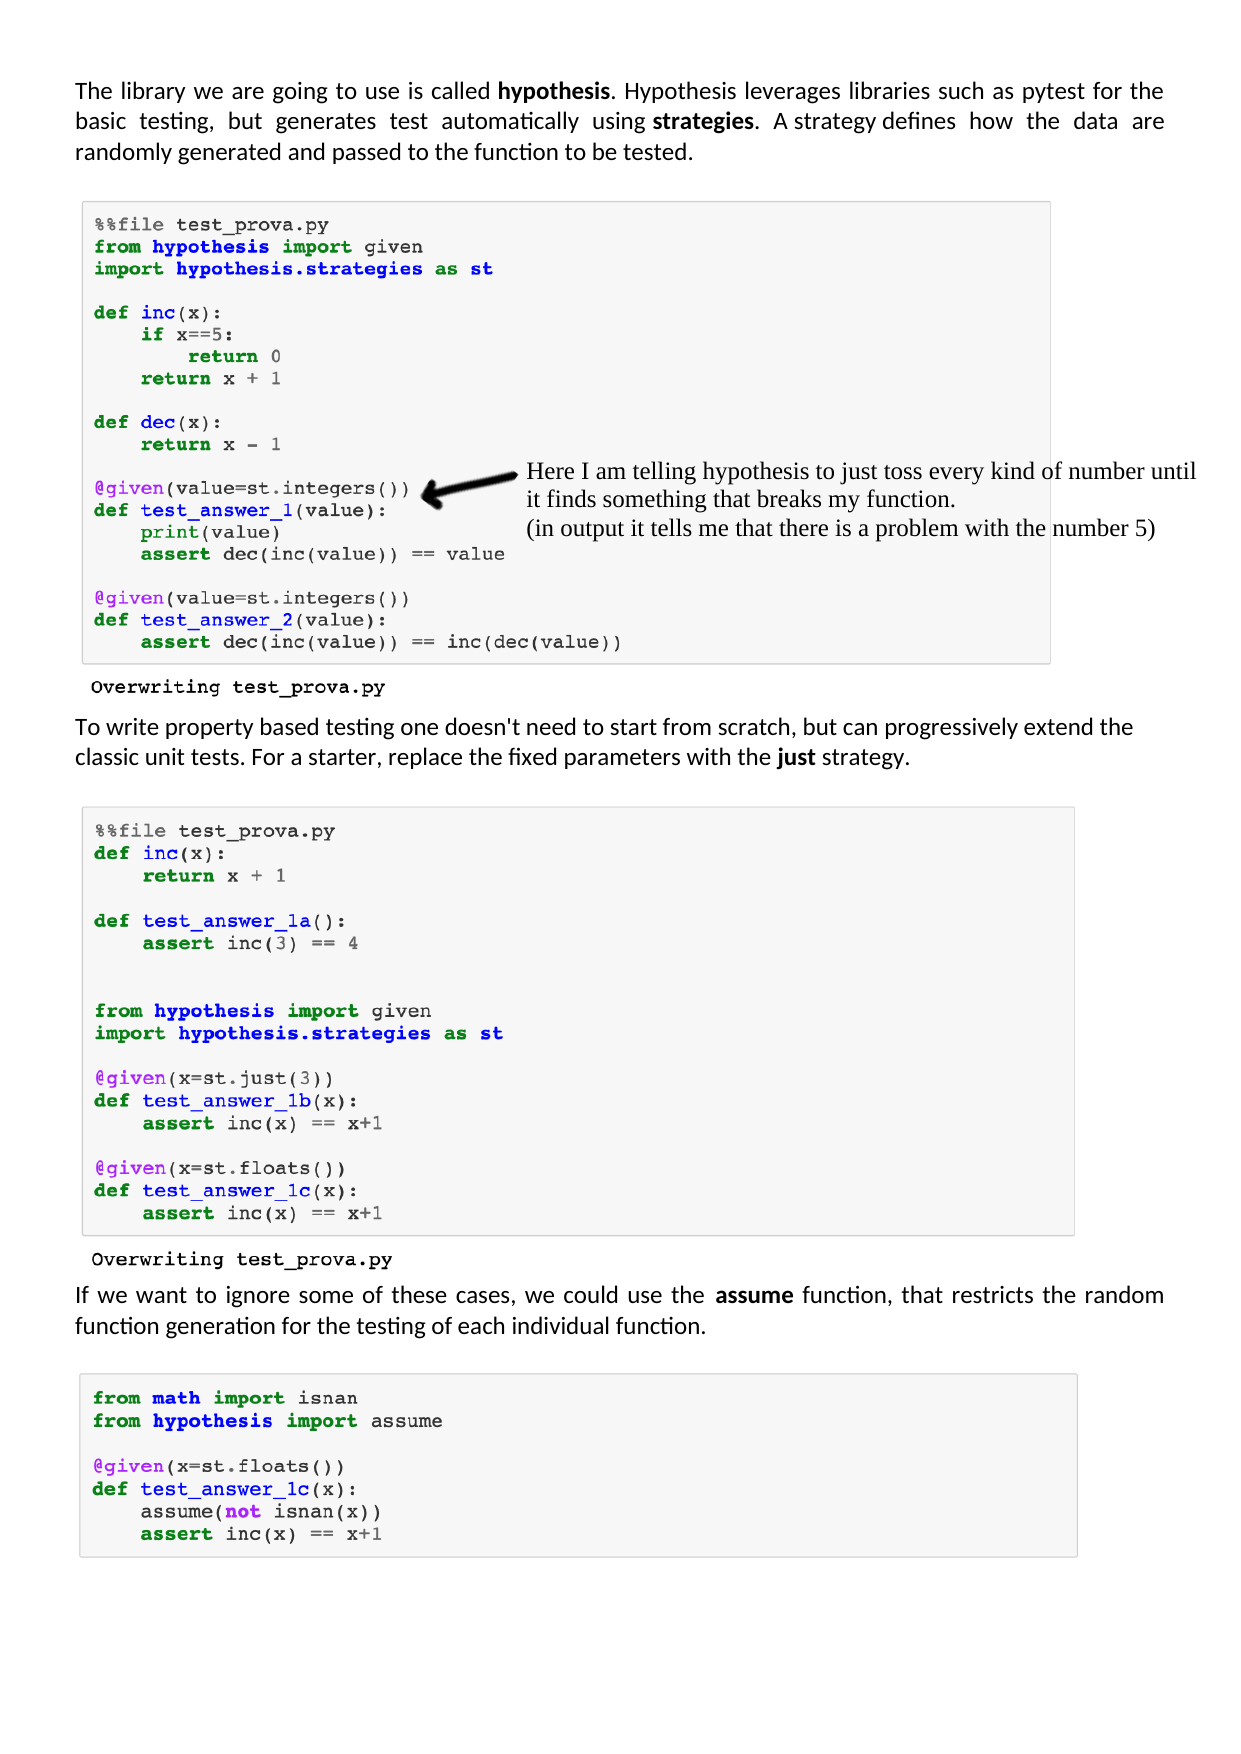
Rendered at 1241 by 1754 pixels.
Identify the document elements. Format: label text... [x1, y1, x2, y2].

text To write property based testing one doesn't need to start from scratch, but can progressively extend the classic unit tests. For a starter, replace the fixed parameters with the just strategy. [75, 711, 1165, 772]
text If we want to ignore some of these cases, we could use the assume function, that restricts the random function generation for the testing of each individual function. [75, 1279, 1165, 1340]
picture [75, 802, 1079, 1280]
picture [75, 197, 1055, 711]
text The library we are going to use is called hypothesis. Hypothesis leverages libraries such as pytest for the basic testing, but generates test automatically using strategies. A strategy defines how the data are randomly generated and passed to the function to be tested. [75, 75, 1165, 167]
picture [75, 1370, 1079, 1562]
